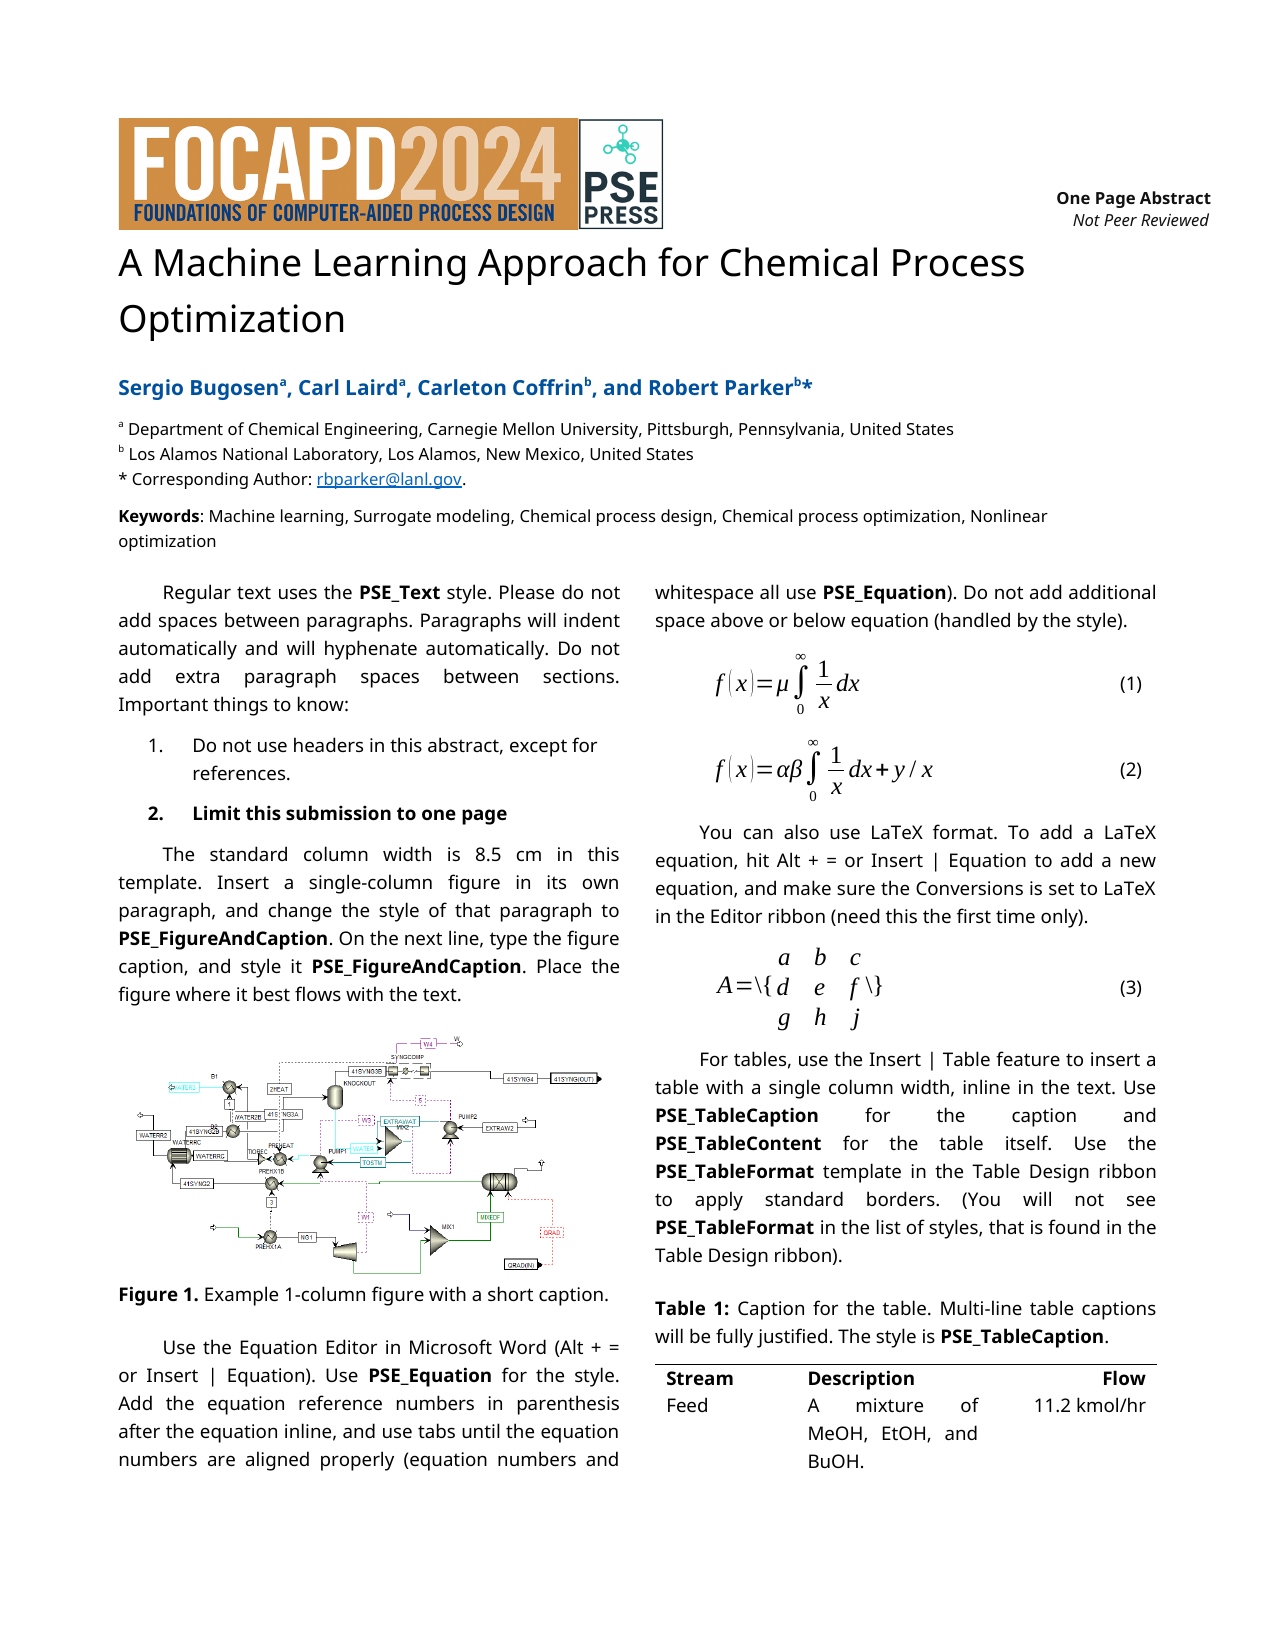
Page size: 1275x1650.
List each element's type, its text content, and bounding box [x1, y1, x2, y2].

table_cell Feed [655, 1393, 796, 1476]
table_cell 11.2 kmol/hr [989, 1393, 1157, 1476]
table_header Flow [989, 1365, 1157, 1392]
text The standard column width is 8.5 cm in this template. Insert a single-column figure in its own paragraph, and change the style of that paragraph to PSE_FigureAndCaption. On the next line, type the figure caption, and style it PSE_FigureAndCaption. Place the figure where it best flows with the text. [118, 841, 620, 1007]
text For tables, use the Insert | Table feature to insert a table with a single column width, inline in the text. Use PSE_TableCaption for the caption and PSE_TableContent for the table itself. Use the PSE_TableFormat template in the Table Design ribbon to apply standard borders. (You will not see PSE_TableFormat in the list of styles, that is found in the Table Design ribbon). [655, 1046, 1157, 1268]
text Use the Equation Editor in Microsoft Word (Alt + = or Insert | Equation). Use PSE_Equation for the style. Add the equation reference numbers in parenthesis after the equation inline, and use tabs until the equation numbers are aligned properly (equation numbers and whitespace all use PSE_Equation). Do not add additional space above or below equation (handled by the style). [118, 1335, 620, 1472]
text Table 1: Caption for the table. Multi-line table captions will be fully justified. The style is PSE_TableCaption. [655, 1295, 1157, 1349]
text b Los Alamos National Laboratory, Los Alamos, New Mexico, United States [118, 442, 1157, 465]
text a Department of Chemical Engineering, Carnegie Mellon University, Pittsburgh, Pennsylvania, United States [118, 417, 1157, 440]
list Limit this submission to one page [148, 800, 620, 826]
text (2) [655, 733, 1157, 804]
picture [118, 118, 664, 230]
picture [118, 1034, 611, 1280]
text Keywords: , , , , [118, 504, 1068, 552]
title A Machine Learning Approach for Chemical Process Optimization [118, 236, 1157, 343]
text You can also use LaTeX format. To add a LaTeX equation, hit Alt + = or Insert | Equation to add a new equation, and make sure the Conversions is set to LaTeX in the Editor ribbon (need this the first time only). [655, 819, 1157, 929]
text Use the Equation Editor in Microsoft Word (Alt + = or Insert | Equation). Use PSE_Equation for the style. Add the equation reference numbers in parenthesis after the equation inline, and use tabs until the equation numbers are aligned properly (equation numbers and whitespace all use PSE_Equation). Do not add additional space above or below equation (handled by the style). [655, 579, 1157, 633]
table_cell A mixture of MeOH, EtOH, and BuOH. [796, 1393, 989, 1476]
table_header Description [796, 1365, 989, 1392]
text * Corresponding Author: rbparker@lanl.gov. [118, 467, 1157, 490]
text Regular text uses the PSE_Text style. Please do not add spaces between paragraphs. Paragraphs will indent automatically and will hyphenate automatically. Do not add extra paragraph spaces between sections. Important things to know: [118, 579, 620, 717]
text (3) [655, 944, 1157, 1031]
text (1) [655, 648, 1157, 718]
table_header Stream [655, 1365, 796, 1392]
list Do not use headers in this abstract, except for references. [148, 732, 620, 785]
text Figure 1. Example 1-column figure with a short caption. [118, 1282, 620, 1307]
list Sergio Bugosena, Carl Lairda, Carleton Coffrinb, and Robert Parkerb* [118, 373, 1157, 402]
